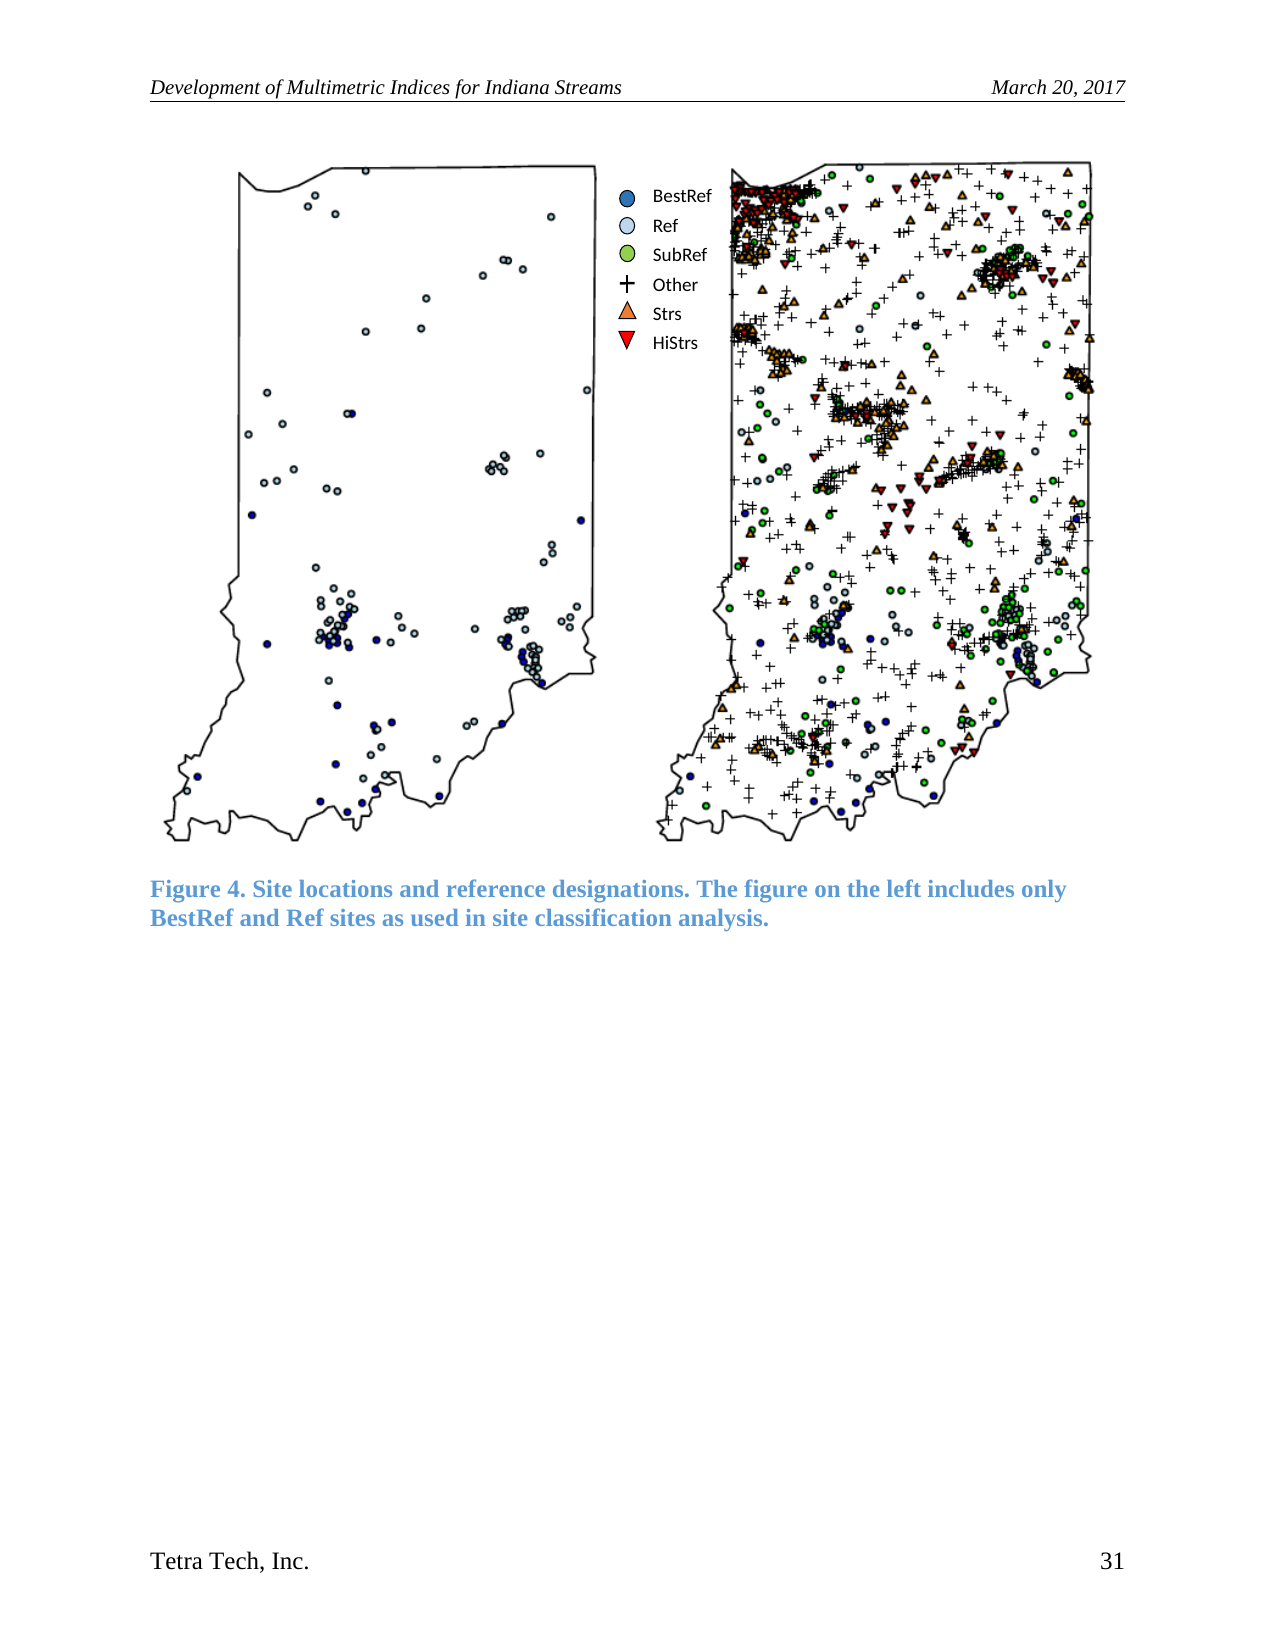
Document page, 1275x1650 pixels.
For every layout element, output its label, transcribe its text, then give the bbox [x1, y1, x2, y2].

picture [156, 150, 609, 856]
picture [646, 150, 1102, 856]
